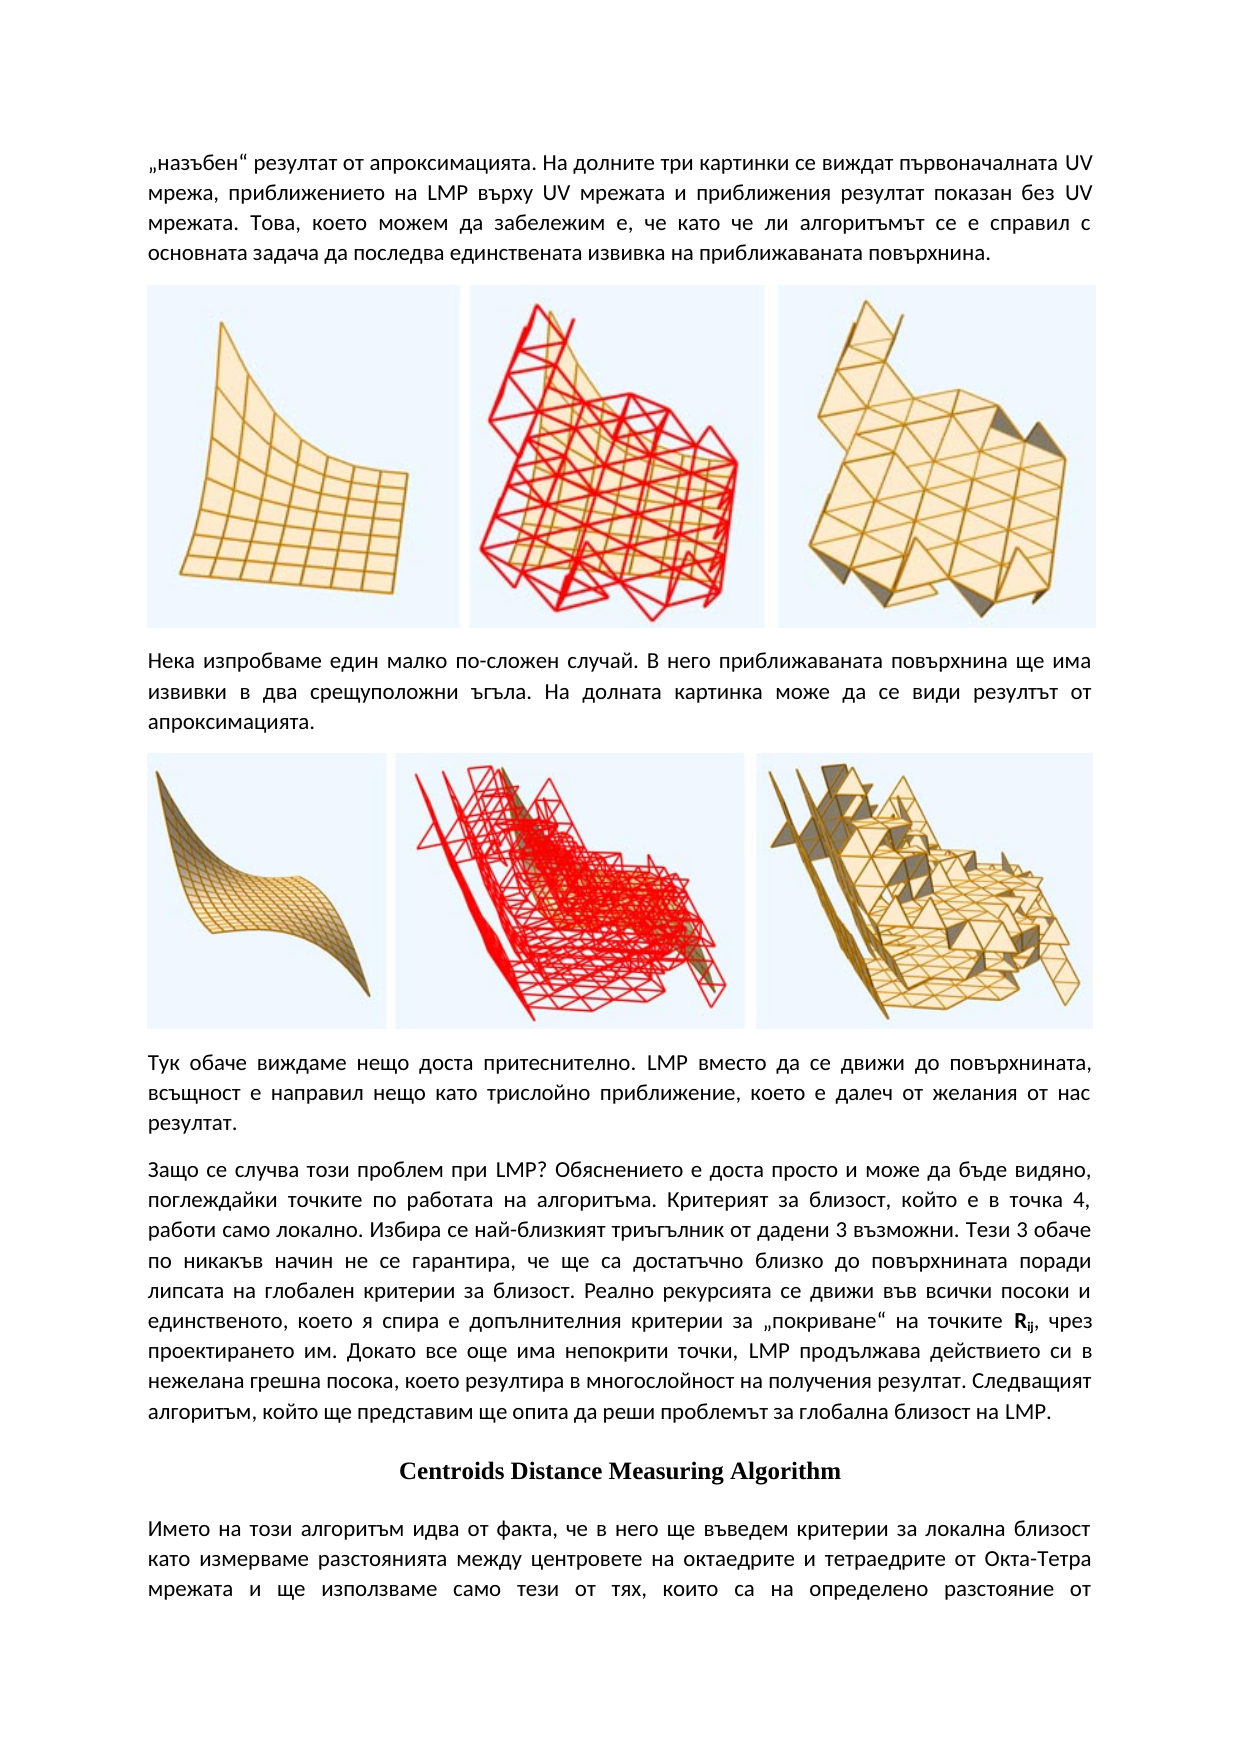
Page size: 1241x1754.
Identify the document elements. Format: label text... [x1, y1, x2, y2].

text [148, 1514, 1093, 1602]
subtitle Centroids Distance Measuring Algorithm [148, 1456, 1093, 1485]
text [148, 148, 1093, 266]
picture [147, 753, 1093, 1029]
picture [147, 285, 1096, 628]
text Нека изпробваме един малко по-сложен случай. В него приближаваната повърхнина ще има извивки в два срещуположни ъгъла. На долната картинка може да се види резултът от апроксимацията. [148, 647, 1093, 735]
text Защо се случва този проблем при LMP? Обяснението е доста просто и може да бъде видяно, поглеждайки точките по работата на алгоритъма. Критерият за близост, който е в точка 4, работи само локално. Избира се най-близкият триъгълник от дадени 3 възможни. Тези 3 обаче по никакъв начин не се гарантира, че ще са достатъчно близко до повърхнината поради липсата на глобален критерии за близост. Реално рекурсията се движи във всички посоки и единственото, което я спира е допълнителния критерии за „покриване“ на точките Rij, чрез проектирането им. Докато все още има непокрити точки, LMP продължава действието си в нежелана грешна посока, което резултира в многослойност на получения резултат. Следващият алгоритъм, който ще представим ще опита да реши проблемът за глобална близост на LMP. [148, 1155, 1093, 1425]
text Тук обаче виждаме нещо доста притеснително. LMP вместо да се движи до повърхнината, всъщност е направил нещо като трислойно приближение, което е далеч от желания от нас резултат. [148, 1048, 1093, 1136]
